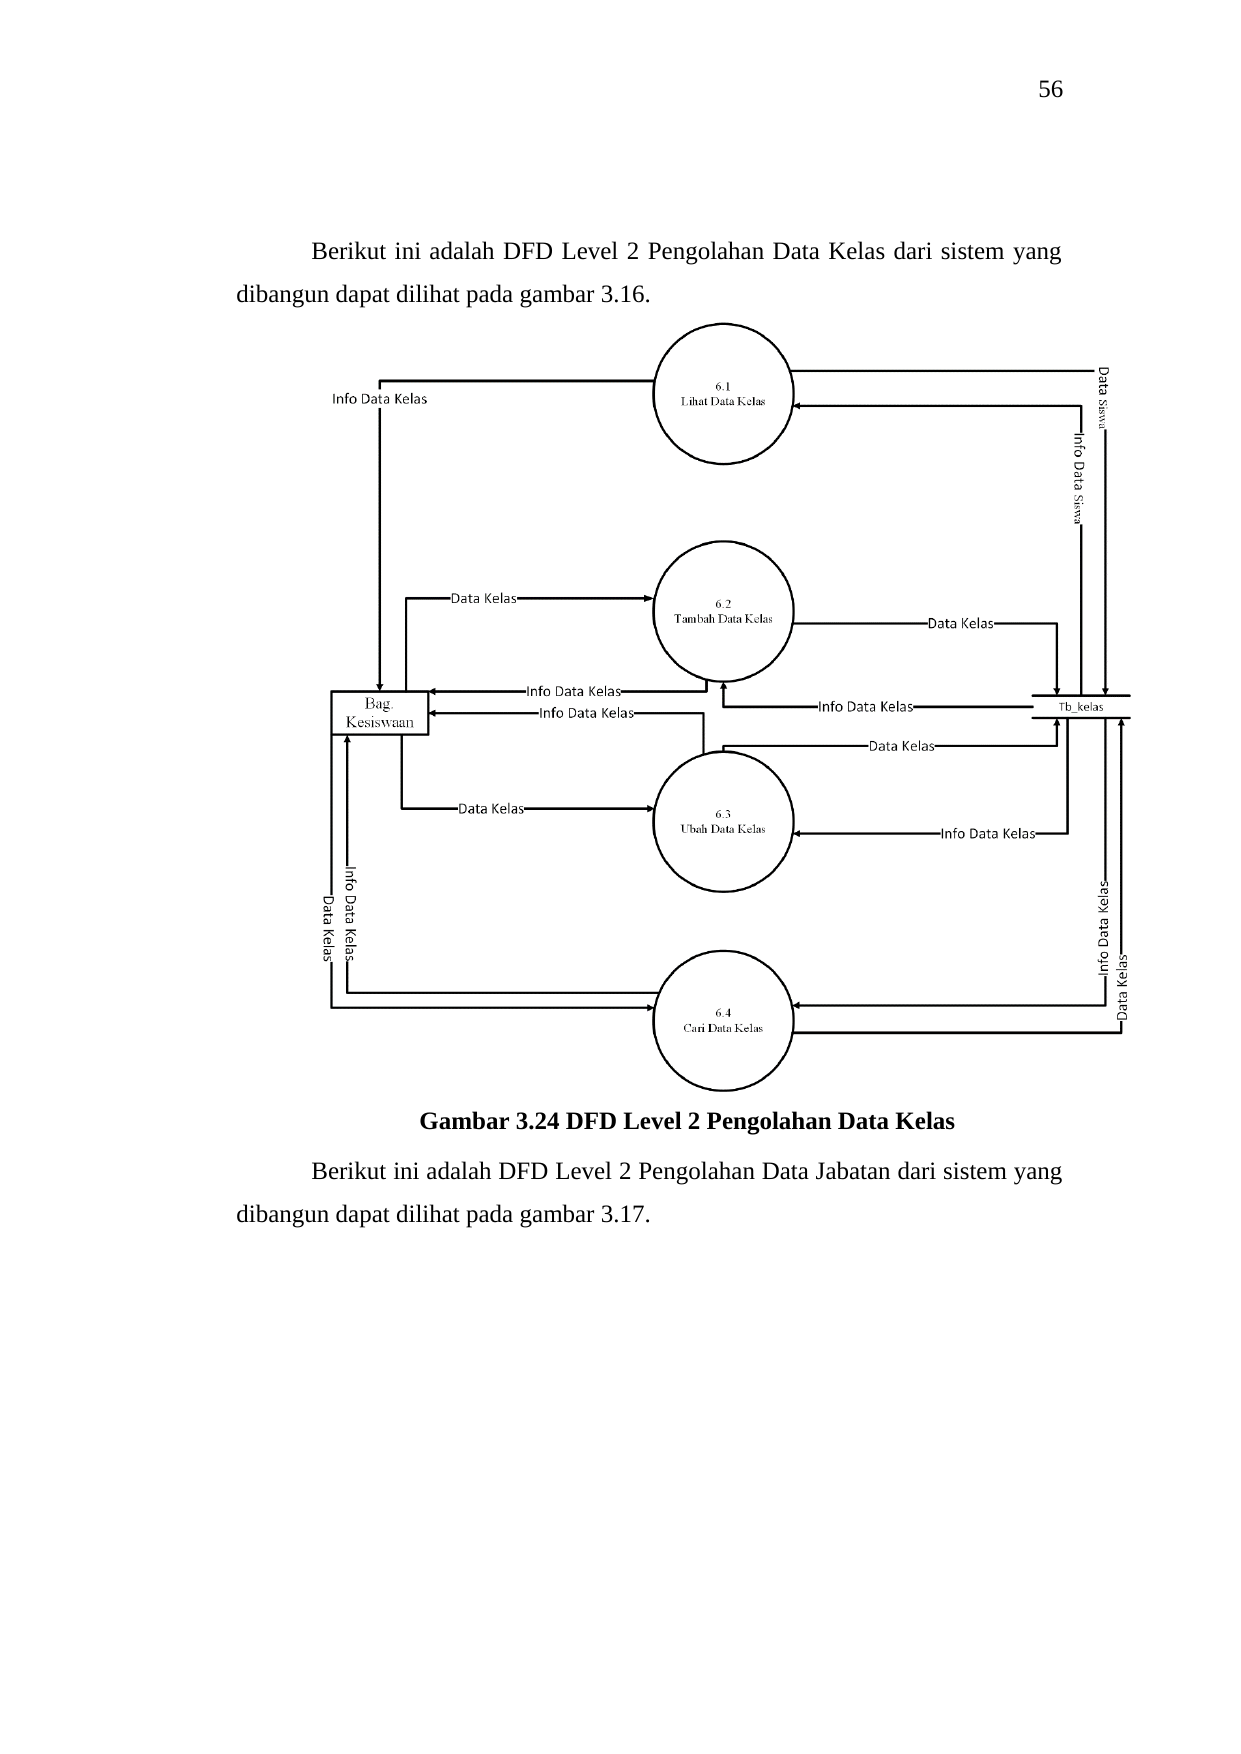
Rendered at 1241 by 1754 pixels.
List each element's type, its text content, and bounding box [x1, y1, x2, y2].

picture [311, 322, 1138, 1092]
text Berikut ini adalah DFD Level 2 Pengolahan Data Kelas dari sistem yang dibangun dapat dilihat pada gambar 3.16. [236, 236, 1063, 308]
text Berikut ini adalah DFD Level 2 Pengolahan Data Jabatan dari sistem yang dibangun dapat dilihat pada gambar 3.17. [236, 1156, 1063, 1228]
